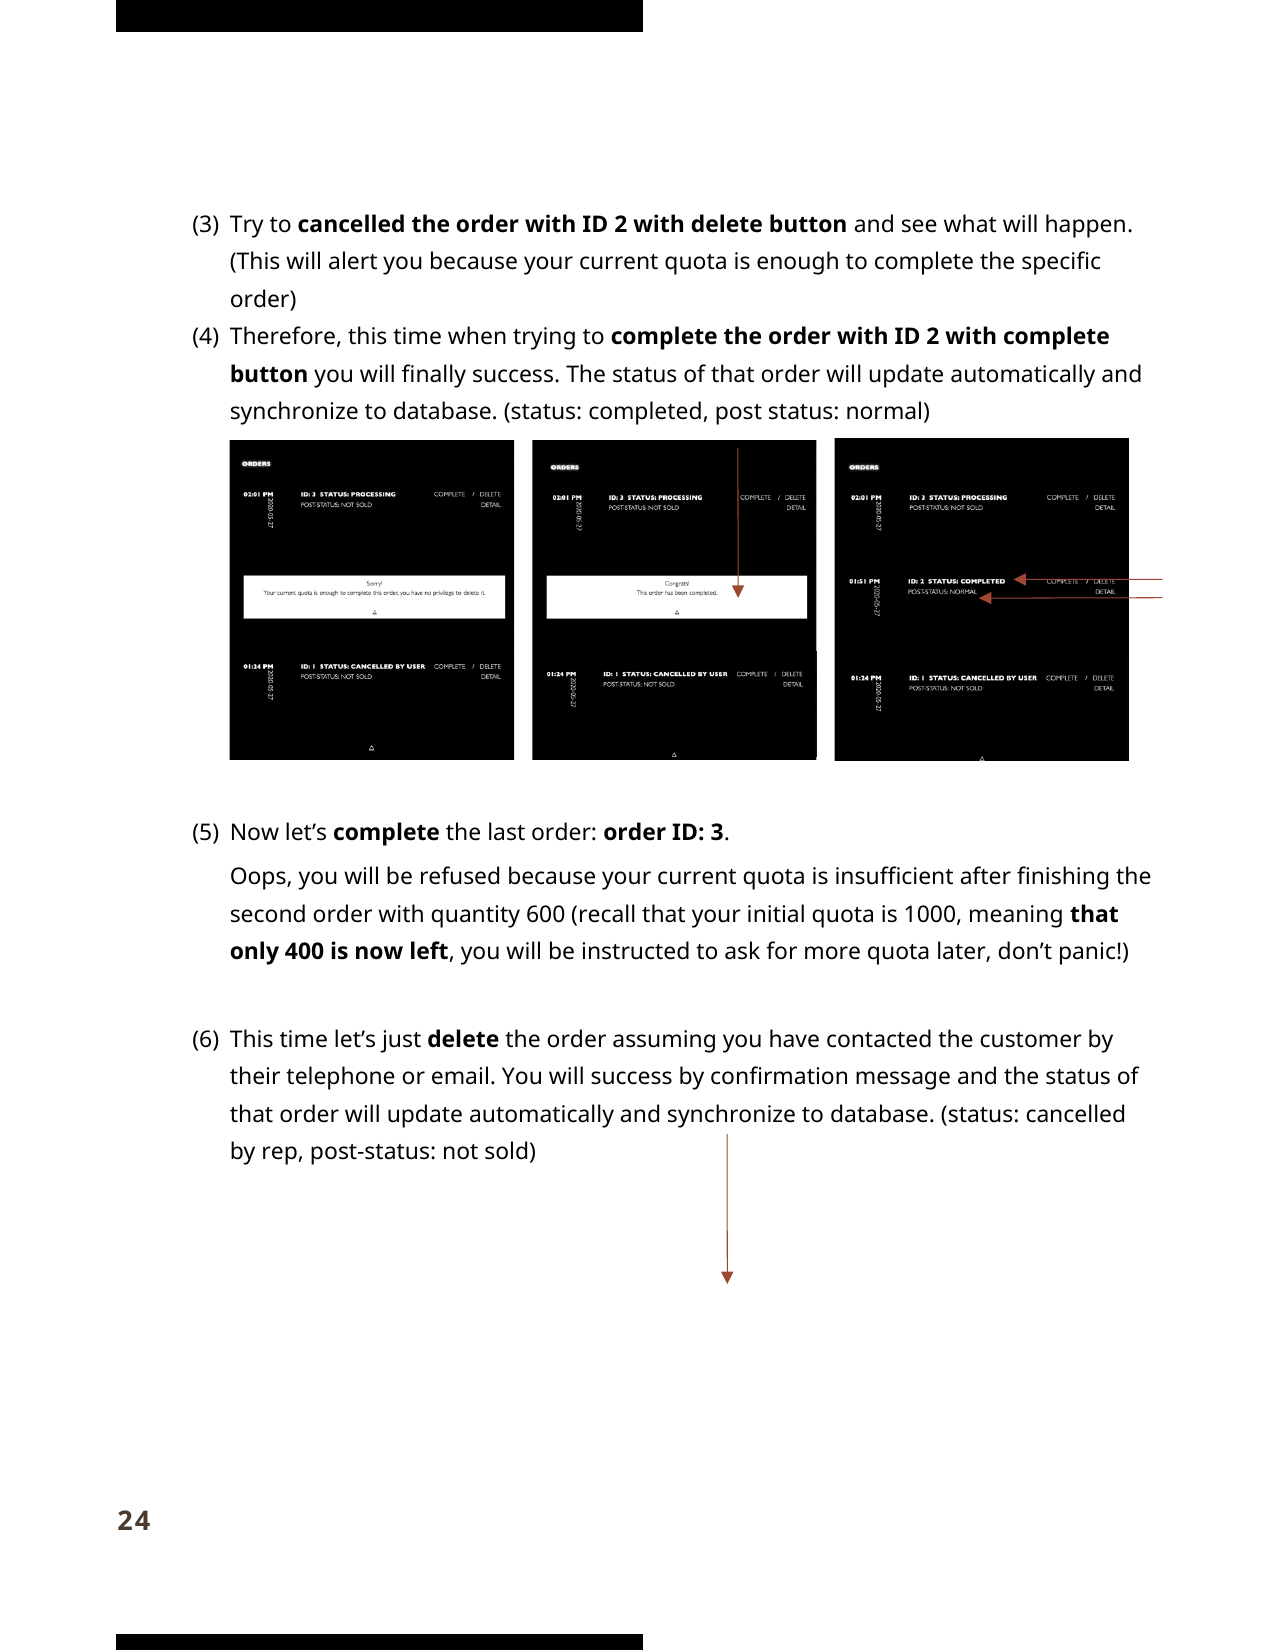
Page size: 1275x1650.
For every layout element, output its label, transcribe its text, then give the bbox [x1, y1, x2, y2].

list Try to cancelled the order with ID 2 with delete button and see what will happen. (This will alert you because your current quota is enough to complete the specific order) [192, 207, 1158, 314]
picture [532, 440, 817, 760]
list Now let’s complete the last order: order ID: 3. [192, 816, 1158, 847]
picture [229, 440, 515, 760]
list This time let’s just delete the order assuming you have contacted the customer by their telephone or email. You will success by confirmation message and the status of that order will update automatically and synchronize to database. (status: cancelled by rep, post-status: not sold) [192, 1022, 1158, 1166]
list Therefore, this time when trying to complete the order with ID 2 with complete button you will finally success. The status of that order will update automatically and synchronize to database. (status: completed, post status: normal) [192, 320, 1158, 426]
picture [834, 438, 1129, 761]
text Oops, you will be refused because your current quota is insufficient after finishing the second order with quantity 600 (recall that your initial quota is 1000, meaning that only 400 is now left, you will be instructed to ask for more quota later, don’t panic!) [229, 860, 1158, 966]
